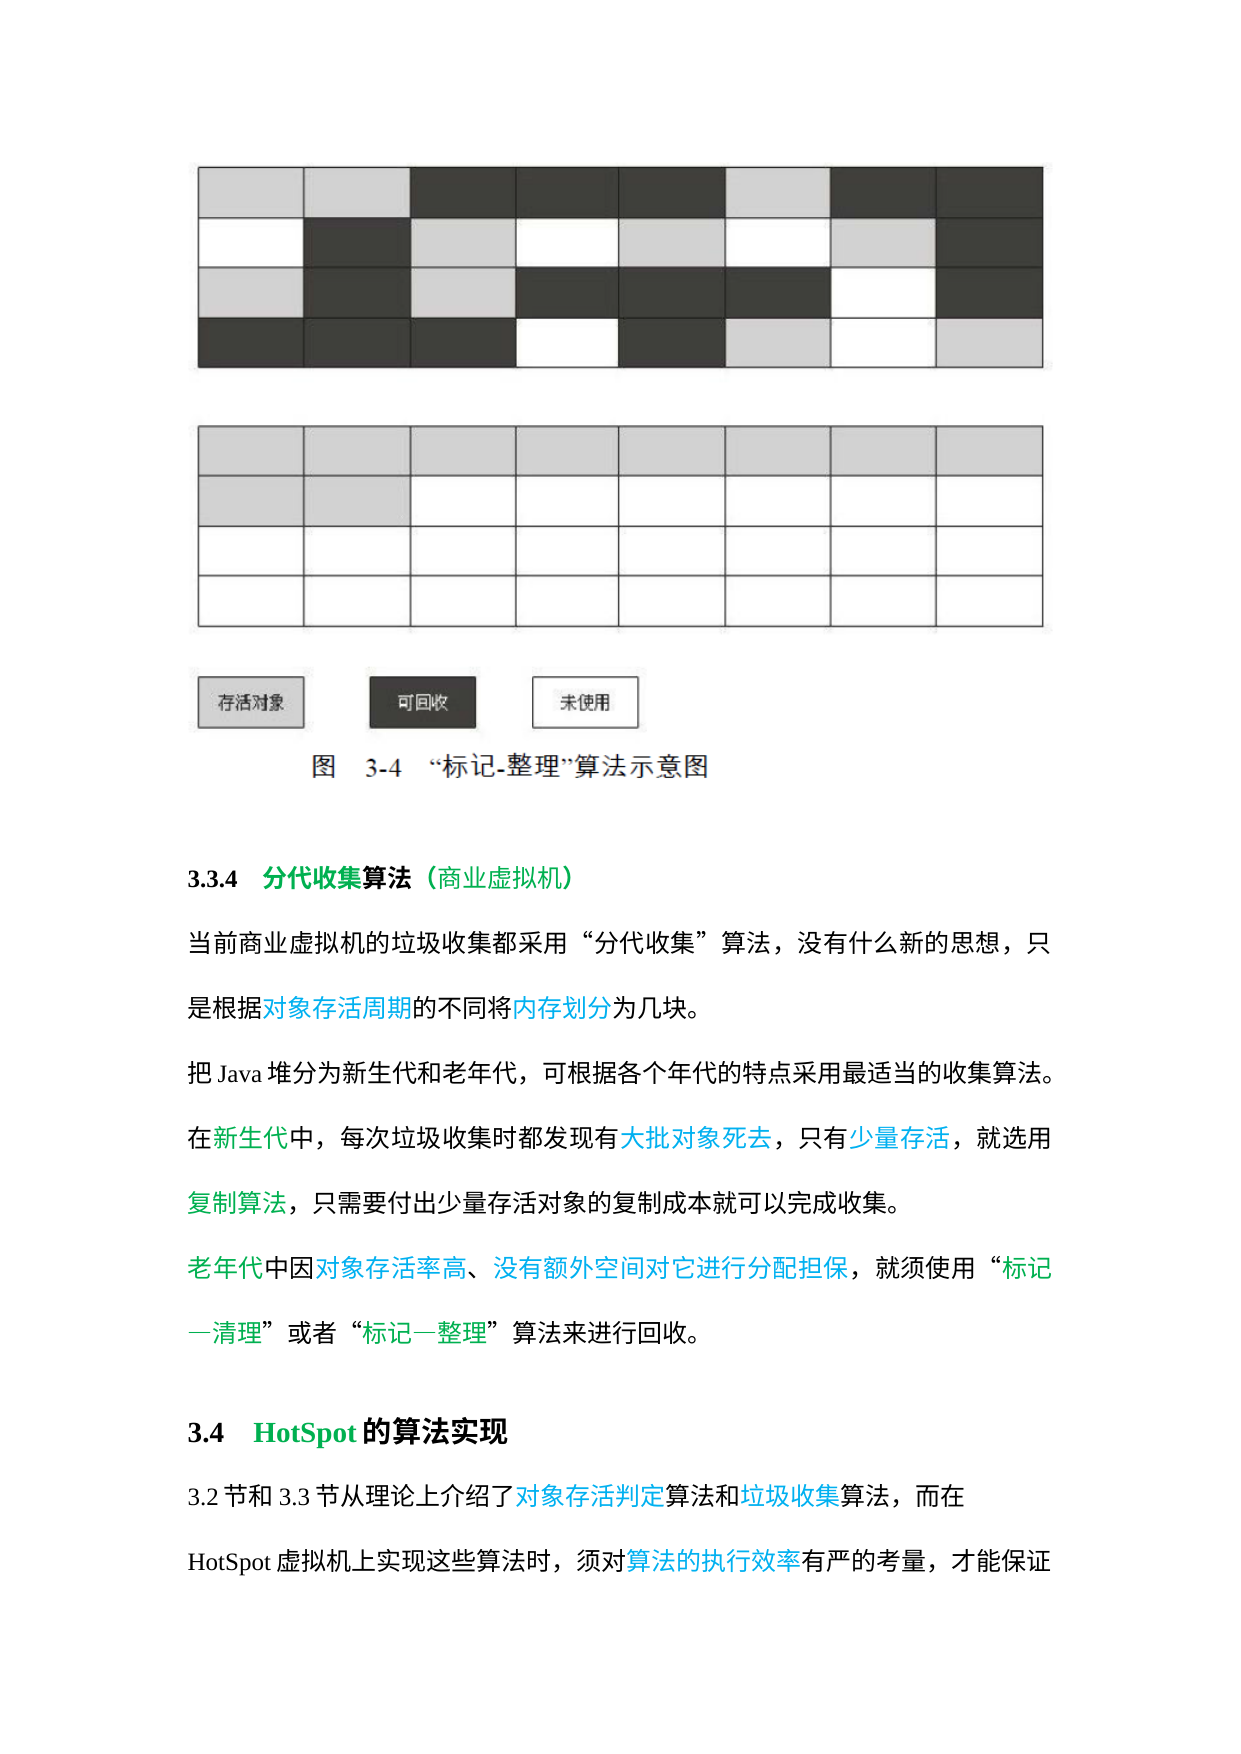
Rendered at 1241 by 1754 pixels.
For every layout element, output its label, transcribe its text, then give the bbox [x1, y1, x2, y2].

text 3.3.4 分代收集算法（商业虚拟机） [187, 844, 1053, 909]
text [187, 1462, 1053, 1592]
text 3.4 HotSpot的算法实现 [187, 1397, 1053, 1462]
text 老年代中因对象存活率高、没有额外空间对它进行分配担保，就须使用“标记—清理”或者“标记—整理”算法来进行回收。 [187, 1234, 1053, 1364]
picture [187, 162, 1053, 784]
text 在新生代中，每次垃圾收集时都发现有大批对象死去，只有少量存活，就选用复制算法，只需要付出少量存活对象的复制成本就可以完成收集。 [187, 1104, 1053, 1234]
text 把Java堆分为新生代和老年代，可根据各个年代的特点采用最适当的收集算法。 [187, 1039, 1053, 1104]
text 当前商业虚拟机的垃圾收集都采用“分代收集”算法，没有什么新的思想，只是根据对象存活周期的不同将内存划分为几块。 [187, 909, 1053, 1039]
